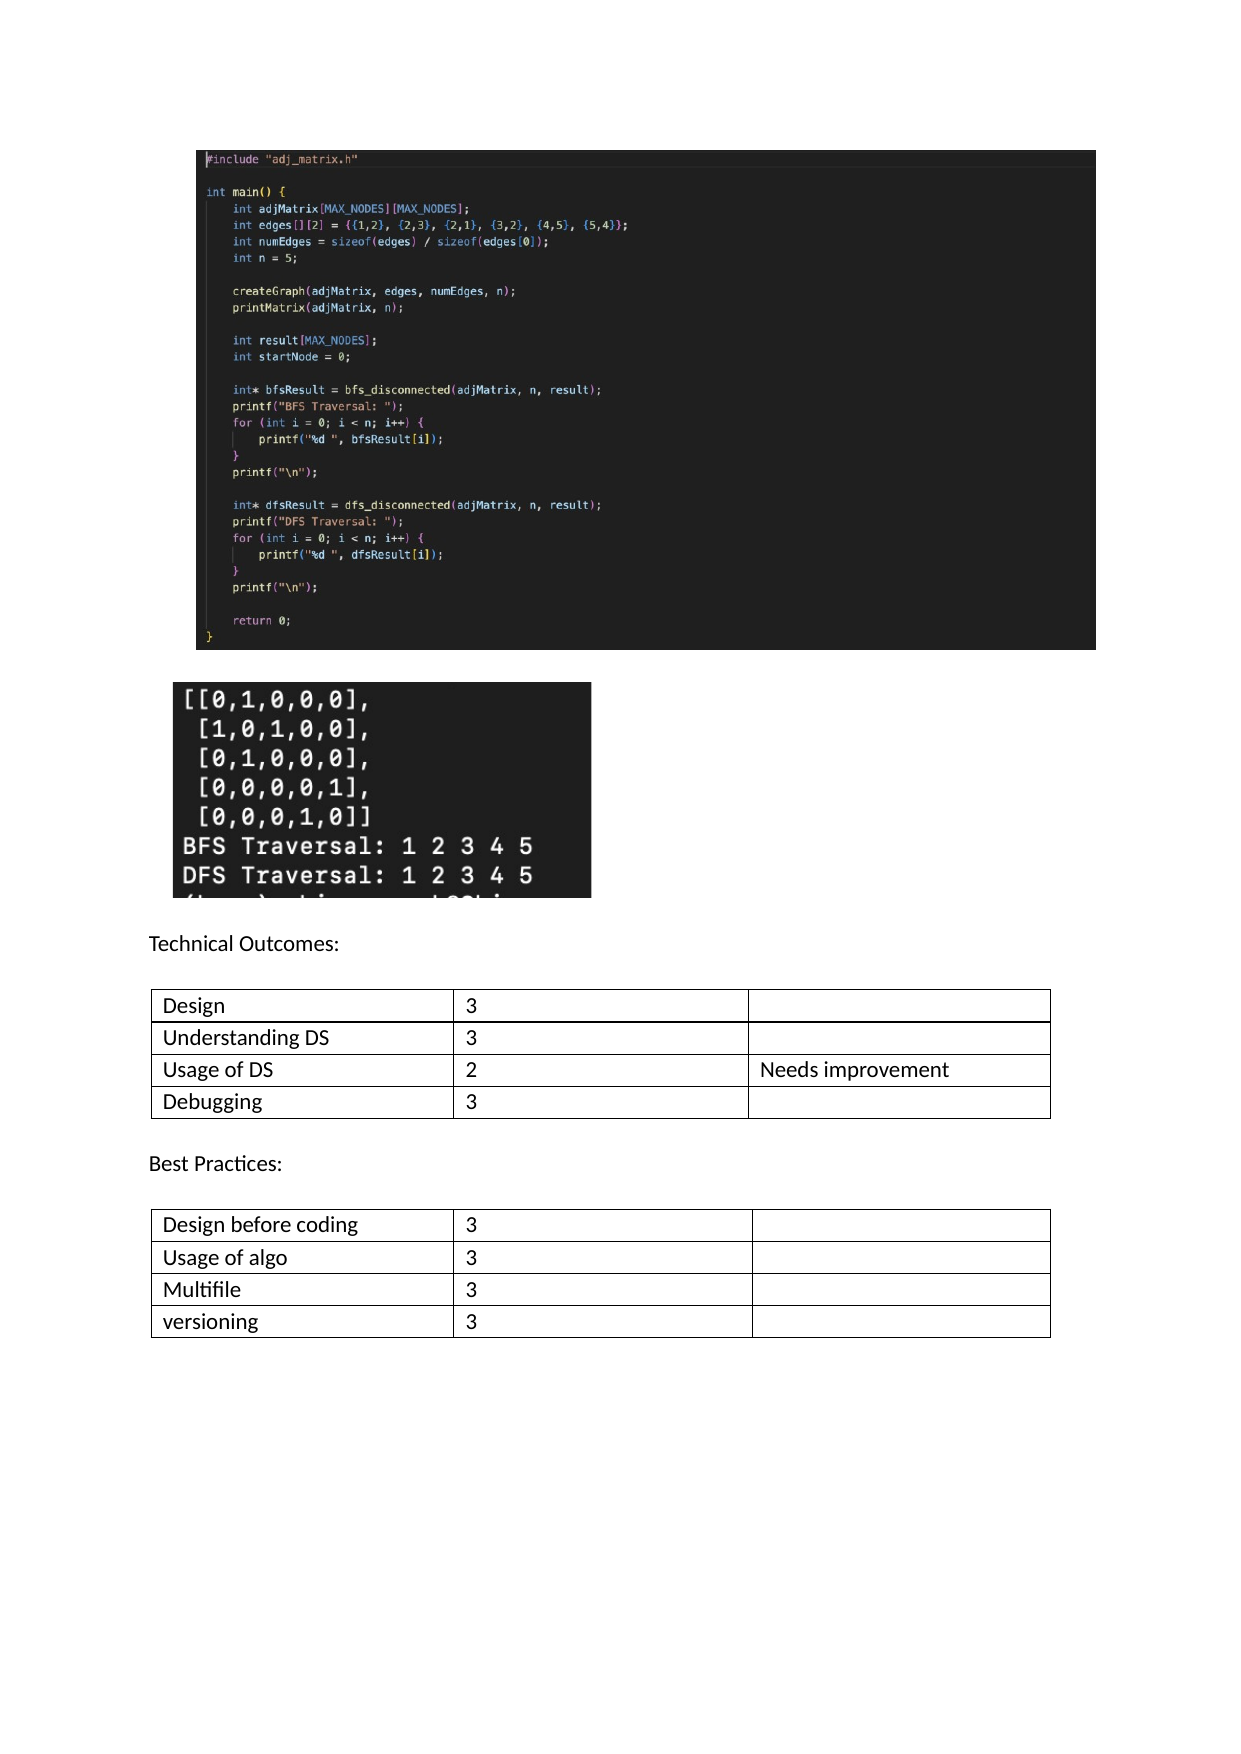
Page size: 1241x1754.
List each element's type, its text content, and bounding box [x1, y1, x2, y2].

picture [172, 682, 592, 898]
table_header [753, 1210, 1050, 1241]
table_header 3 [454, 1210, 752, 1241]
table_cell Understanding DS [152, 1023, 453, 1053]
table_cell 3 [454, 1023, 748, 1053]
table_cell Usage of algo [152, 1242, 453, 1273]
table_cell 3 [454, 1274, 752, 1305]
table_cell Usage of DS [152, 1055, 453, 1086]
table_cell Needs improvement [749, 1055, 1050, 1086]
table_cell versioning [152, 1306, 453, 1337]
table_cell Debugging [152, 1087, 453, 1118]
table_cell 3 [454, 1242, 752, 1273]
table_cell [753, 1274, 1050, 1305]
table_header Design [152, 990, 453, 1021]
table_cell 2 [454, 1055, 748, 1086]
table_cell [749, 1023, 1050, 1053]
table_cell [753, 1242, 1050, 1273]
table_cell 3 [454, 1087, 748, 1118]
table_cell Multifile [152, 1274, 453, 1305]
table_header 3 [454, 990, 748, 1021]
table_header [749, 990, 1050, 1021]
picture [196, 150, 1096, 650]
table_cell [749, 1087, 1050, 1118]
table_header Design before coding [152, 1210, 453, 1241]
table_cell 3 [454, 1306, 752, 1337]
text Technical Outcomes: [148, 929, 1096, 958]
table_cell [753, 1306, 1050, 1337]
text Best Practices: [148, 1149, 1096, 1177]
